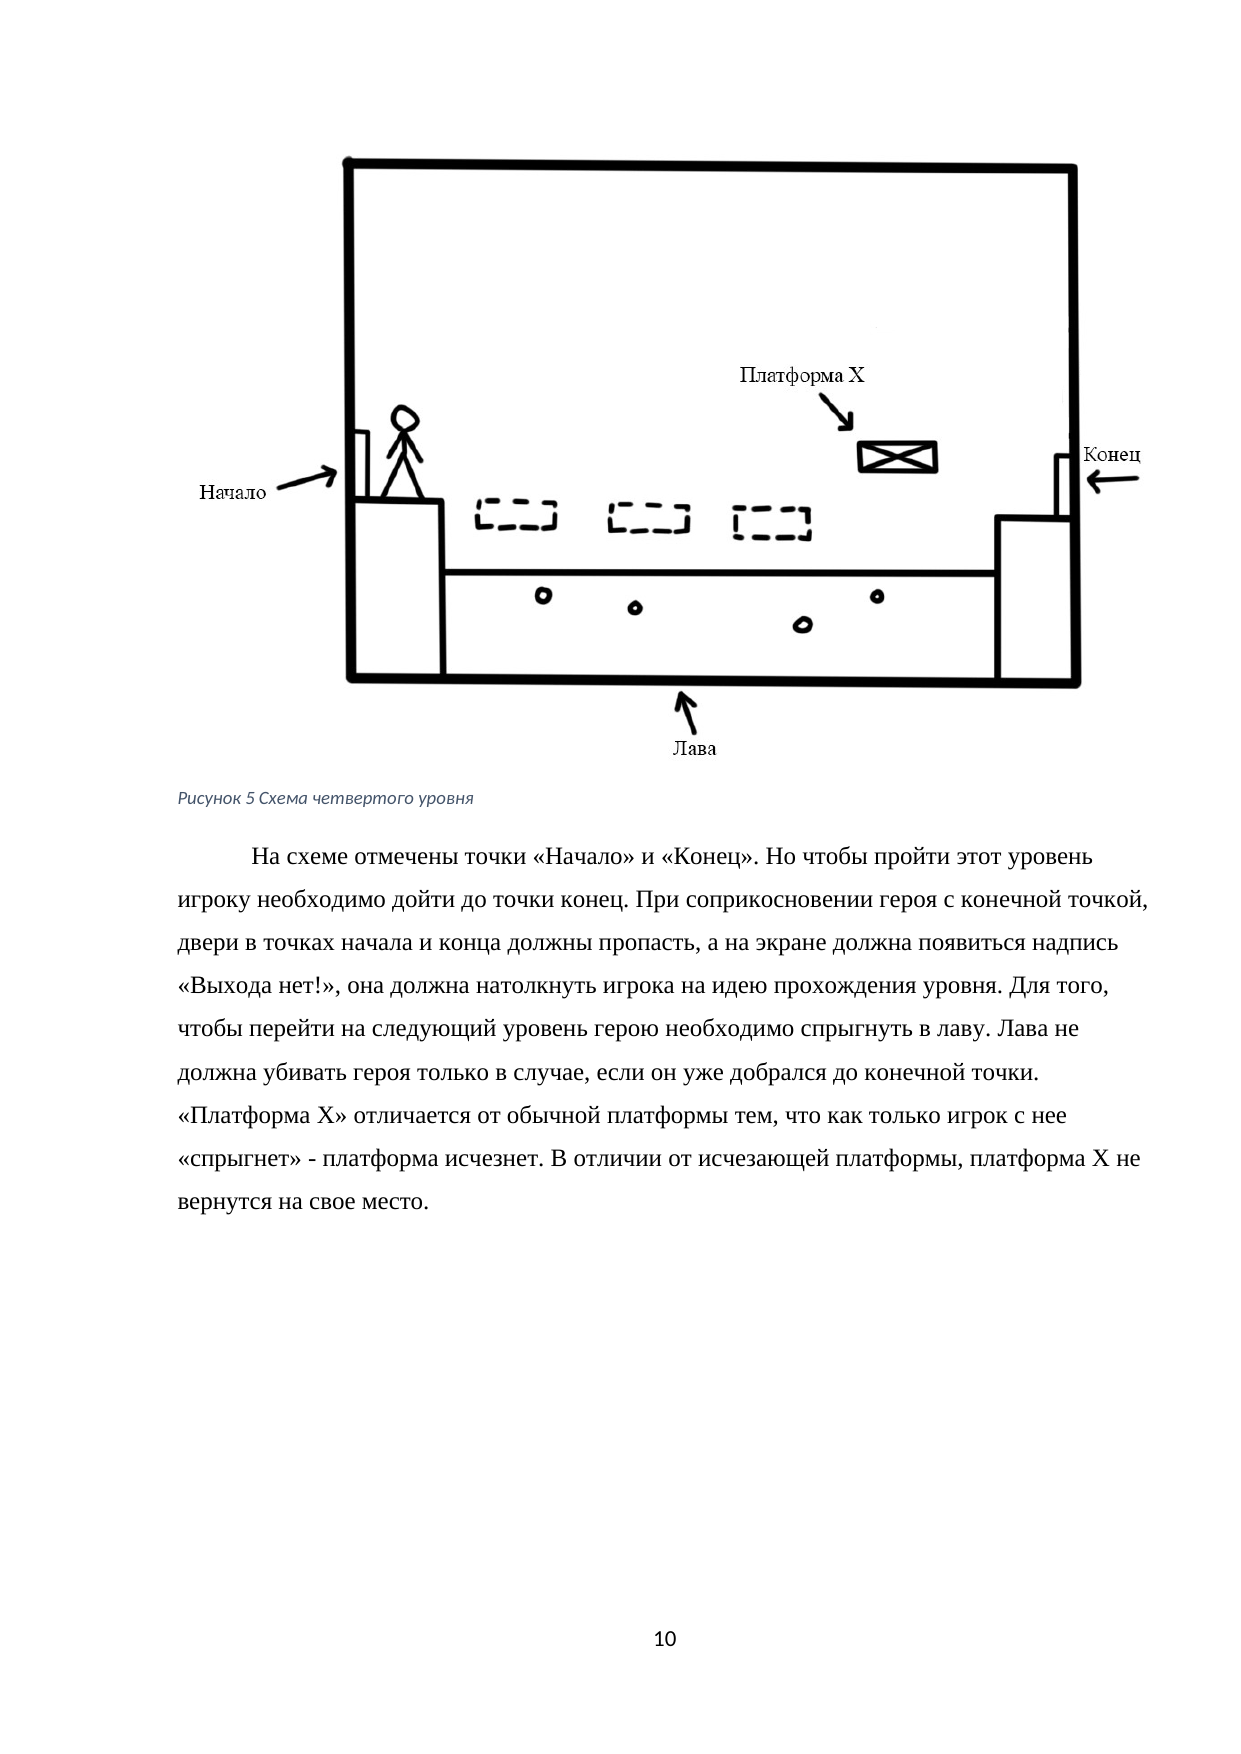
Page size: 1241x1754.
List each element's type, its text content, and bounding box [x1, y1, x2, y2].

text На схеме отмечены точки «Начало» и «Конец». Но чтобы пройти этот уровень игроку необходимо дойти до точки конец. При соприкосновении героя с конечной точкой, двери в точках начала и конца должны пропасть, а на экране должна появиться надпись «Выхода нет!», она должна натолкнуть игрока на идею прохождения уровня. Для того, чтобы перейти на следующий уровень герою необходимо спрыгнуть в лаву. Лава не должна убивать героя только в случае, если он уже добрался до конечной точки. «Платформа Х» отличается от обычной платформы тем, что как только игрок с нее «спрыгнет» - платформа исчезнет. В отличии от исчезающей платформы, платформа Х не вернутся на свое место. [177, 841, 1152, 1215]
picture [177, 118, 1151, 772]
text Рисунок Схема четвертого уровня [177, 786, 1152, 809]
